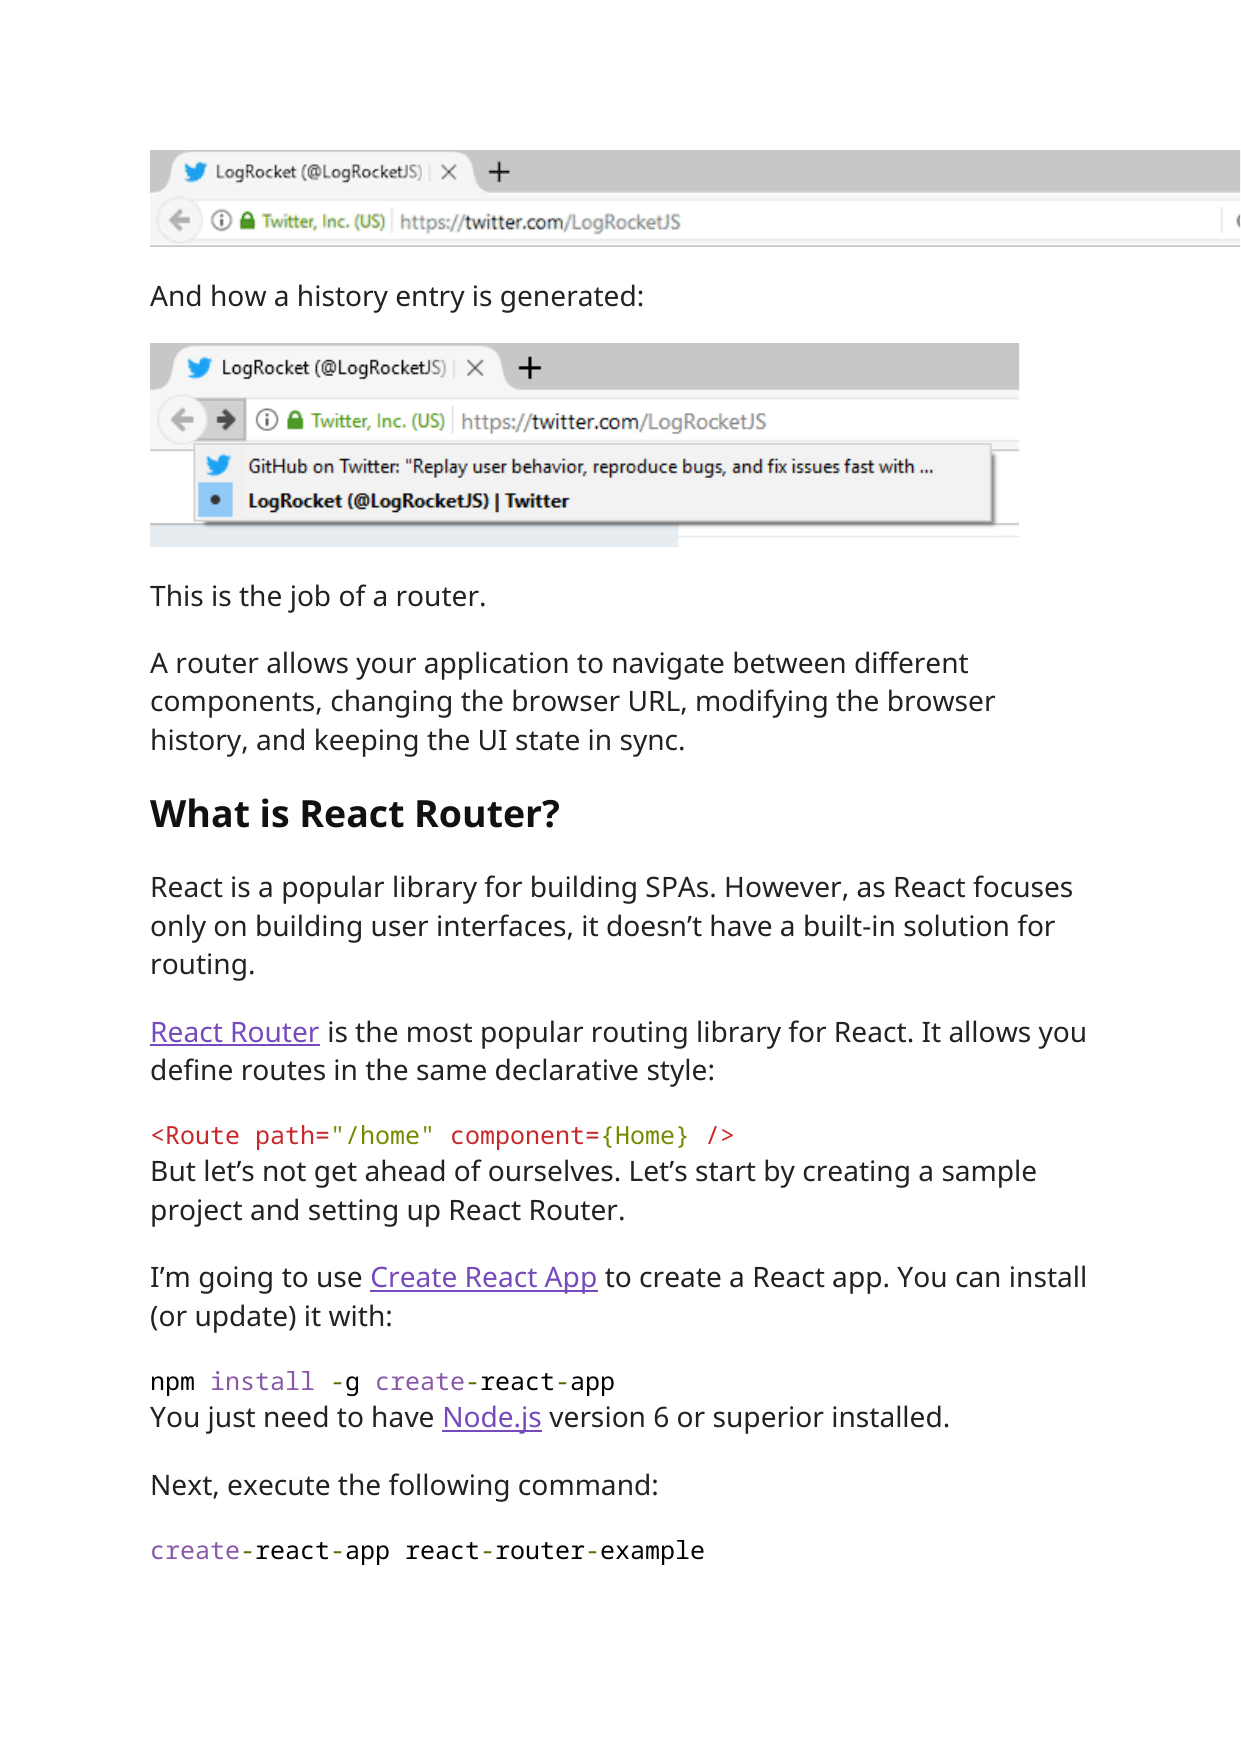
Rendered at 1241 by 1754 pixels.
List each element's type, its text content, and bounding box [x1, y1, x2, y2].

text And how a history entry is generated: [150, 276, 1090, 314]
text You just need to have Node.js version 6 or superior installed. [150, 1397, 1090, 1436]
text npm install -g create-react-app [150, 1363, 1090, 1397]
text create-react-app react-router-example [150, 1532, 1090, 1567]
picture [150, 343, 1020, 547]
picture [150, 150, 1241, 247]
text Next, execute the following command: [150, 1465, 1090, 1503]
text This is the job of a router. [150, 576, 1090, 614]
text What is React Router? [150, 787, 1090, 838]
text React is a popular library for building SPAs. However, as React focuses only on building user interfaces, it doesn’t have a built-in solution for routing. [150, 868, 1090, 983]
text A router allows your application to navigate between different components, changing the browser URL, modifying the browser history, and keeping the UI state in sync. [150, 643, 1090, 758]
text React Router is the most popular routing library for React. It allows you define routes in the same declarative style: [150, 1012, 1090, 1088]
text But let’s not get ahead of ourselves. Let’s start by creating a sample project and setting up React Router. [150, 1152, 1090, 1228]
text I’m going to use Create React App to create a React app. You can install (or update) it with: [150, 1258, 1090, 1334]
text <Route path="/home" component={Home} /> [150, 1118, 1090, 1152]
